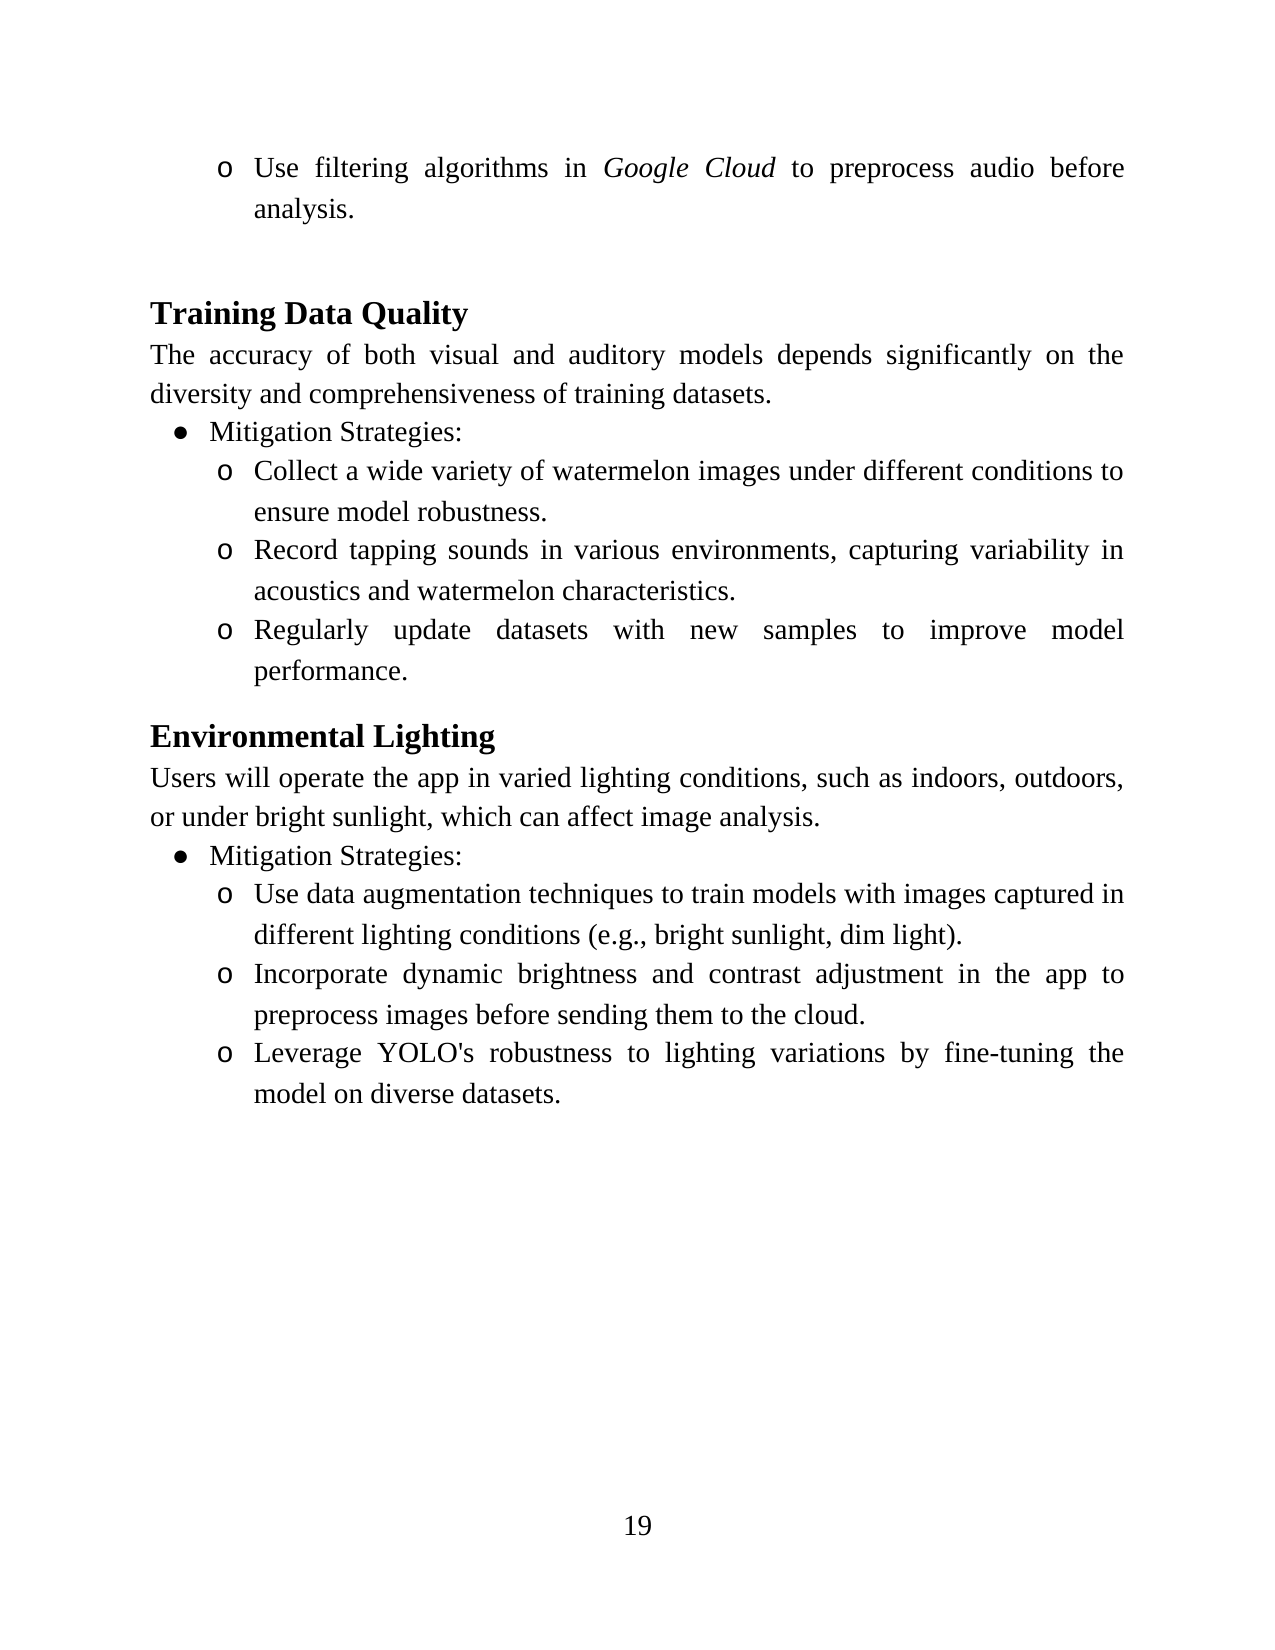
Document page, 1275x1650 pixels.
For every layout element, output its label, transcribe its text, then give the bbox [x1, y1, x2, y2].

list Use filtering algorithms in Google Cloud to preprocess audio before analysis. [216, 150, 1125, 224]
list Collect a wide variety of watermelon images under different conditions to ensure model robustness. [216, 453, 1125, 527]
list Mitigation Strategies: [172, 838, 1125, 871]
list Record tapping sounds in various environments, capturing variability in acoustics and watermelon characteristics. [216, 532, 1125, 607]
list Leverage YOLO's robustness to lighting variations by fine-tuning the model on diverse datasets. [216, 1035, 1125, 1110]
subtitle Training Data Quality [150, 293, 1125, 331]
text The accuracy of both visual and auditory models depends significantly on the diversity and comprehensiveness of training datasets. [150, 337, 1125, 409]
subtitle Environmental Lighting [150, 717, 1125, 755]
list Mitigation Strategies: [172, 414, 1125, 448]
list Regularly update datasets with new samples to improve model performance. [216, 612, 1125, 687]
list Use data augmentation techniques to train models with images captured in different lighting conditions (e.g., bright sunlight, dim light). [216, 876, 1125, 951]
list Incorporate dynamic brightness and contrast adjustment in the app to preprocess images before sending them to the cloud. [216, 956, 1125, 1030]
text Users will operate the app in varied lighting conditions, such as indoors, outdoors, or under bright sunlight, which can affect image analysis. [150, 761, 1125, 833]
